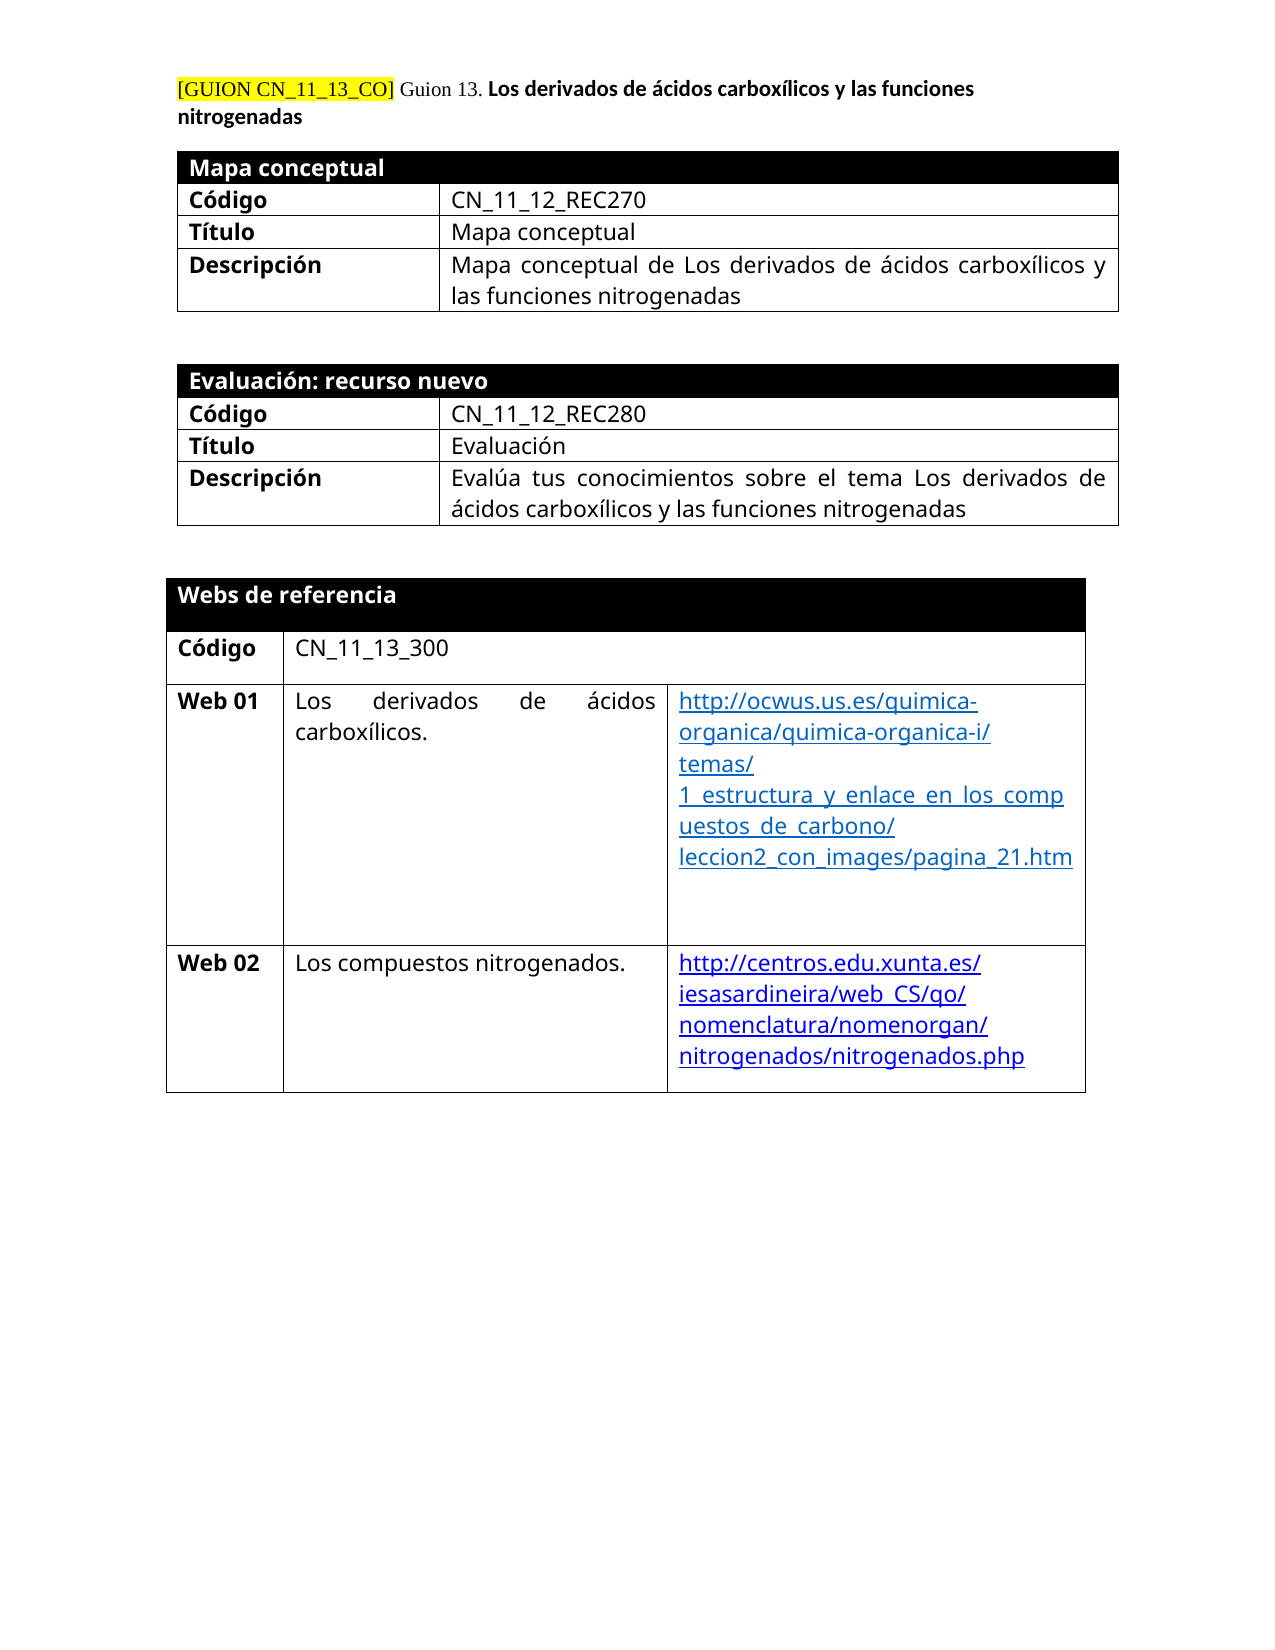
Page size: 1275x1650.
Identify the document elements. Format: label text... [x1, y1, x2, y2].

table_header Mapa conceptual [178, 152, 1118, 183]
table_cell Evalúa tus conocimientos sobre el tema Los derivados de ácidos carboxílicos y las funciones nitrogenadas [440, 462, 1118, 524]
table_cell Evaluación [440, 430, 1118, 461]
table_cell Web 02 [167, 946, 283, 1092]
table_cell Descripción [178, 462, 439, 524]
table_cell Código [167, 632, 283, 684]
table_header Evaluación: recurso nuevo [178, 365, 1118, 396]
table_cell Título [178, 430, 439, 461]
table_cell Descripción [178, 249, 439, 311]
table_cell Código [178, 398, 439, 429]
table_header Webs de referencia [167, 579, 1085, 631]
table_cell Mapa conceptual [440, 216, 1118, 247]
table_cell Los compuestos nitrogenados. [284, 946, 667, 1092]
table_cell Web 01 [167, 685, 283, 945]
table_cell Título [178, 216, 439, 247]
table_cell CN_11_12_REC270 [440, 184, 1118, 215]
table_cell http://centros.edu.xunta.es/iesasardineira/web_CS/qo/nomenclatura/nomenorgan/nitrogenados/nitrogenados.php [668, 946, 1085, 1092]
table_cell Código [178, 184, 439, 215]
table_cell Mapa conceptual de Los derivados de ácidos carboxílicos y las funciones nitrogenadas [440, 249, 1118, 311]
table_cell Los derivados de ácidos carboxílicos. [284, 685, 667, 945]
table_cell http://ocwus.us.es/quimica-organica/quimica-organica-i/temas/1_estructura_y_enlace_en_los_compuestos_de_carbono/leccion2_con_images/pagina_21.htm [668, 685, 1085, 945]
table_cell CN_11_13_300 [284, 632, 1085, 684]
table_cell CN_11_12_REC280 [440, 398, 1118, 429]
